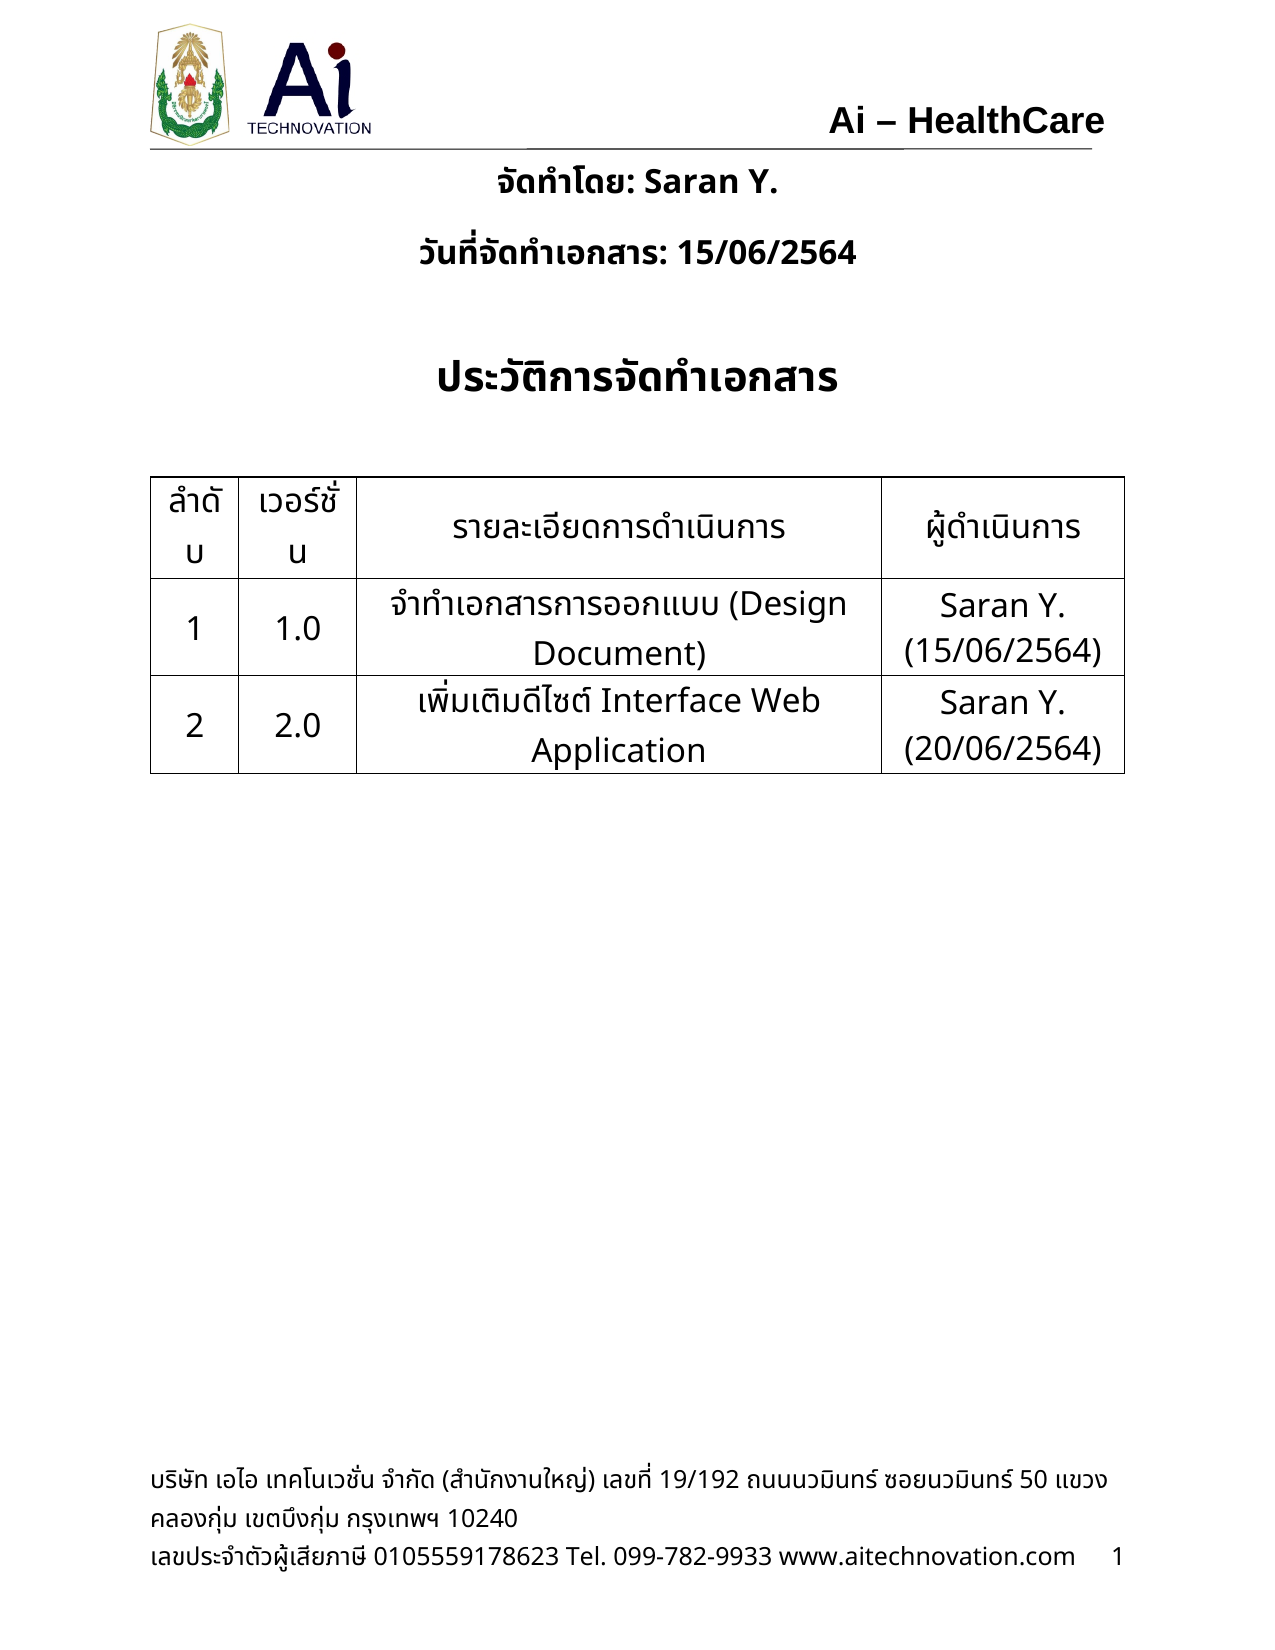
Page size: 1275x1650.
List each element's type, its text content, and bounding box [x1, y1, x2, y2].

picture [241, 30, 378, 142]
text ประวัติการจัดทำเอกสาร [150, 347, 1125, 410]
table_header เวอร์ชั่น [239, 478, 356, 578]
picture [150, 23, 230, 146]
table_header รายละเอียดการดำเนินการ [357, 478, 881, 578]
table_cell จำทำเอกสารการออกแบบ (Design Document) [357, 579, 881, 675]
text จัดทำโดย: Saran Y. [150, 158, 1125, 208]
table_cell Saran Y. (20/06/2564) [882, 676, 1124, 772]
table_cell 2.0 [239, 676, 356, 772]
table_cell เพิ่มเติมดีไซต์ Interface Web Application [357, 676, 881, 772]
text วันที่จัดทำเอกสาร: 15/06/2564 [150, 229, 1125, 280]
table_cell Saran Y. (15/06/2564) [882, 579, 1124, 675]
table_cell 2 [151, 676, 238, 772]
table_cell 1 [151, 579, 238, 675]
table_header ลำดับ [151, 478, 238, 578]
table_cell 1.0 [239, 579, 356, 675]
table_header ผู้ดำเนินการ [882, 478, 1124, 578]
